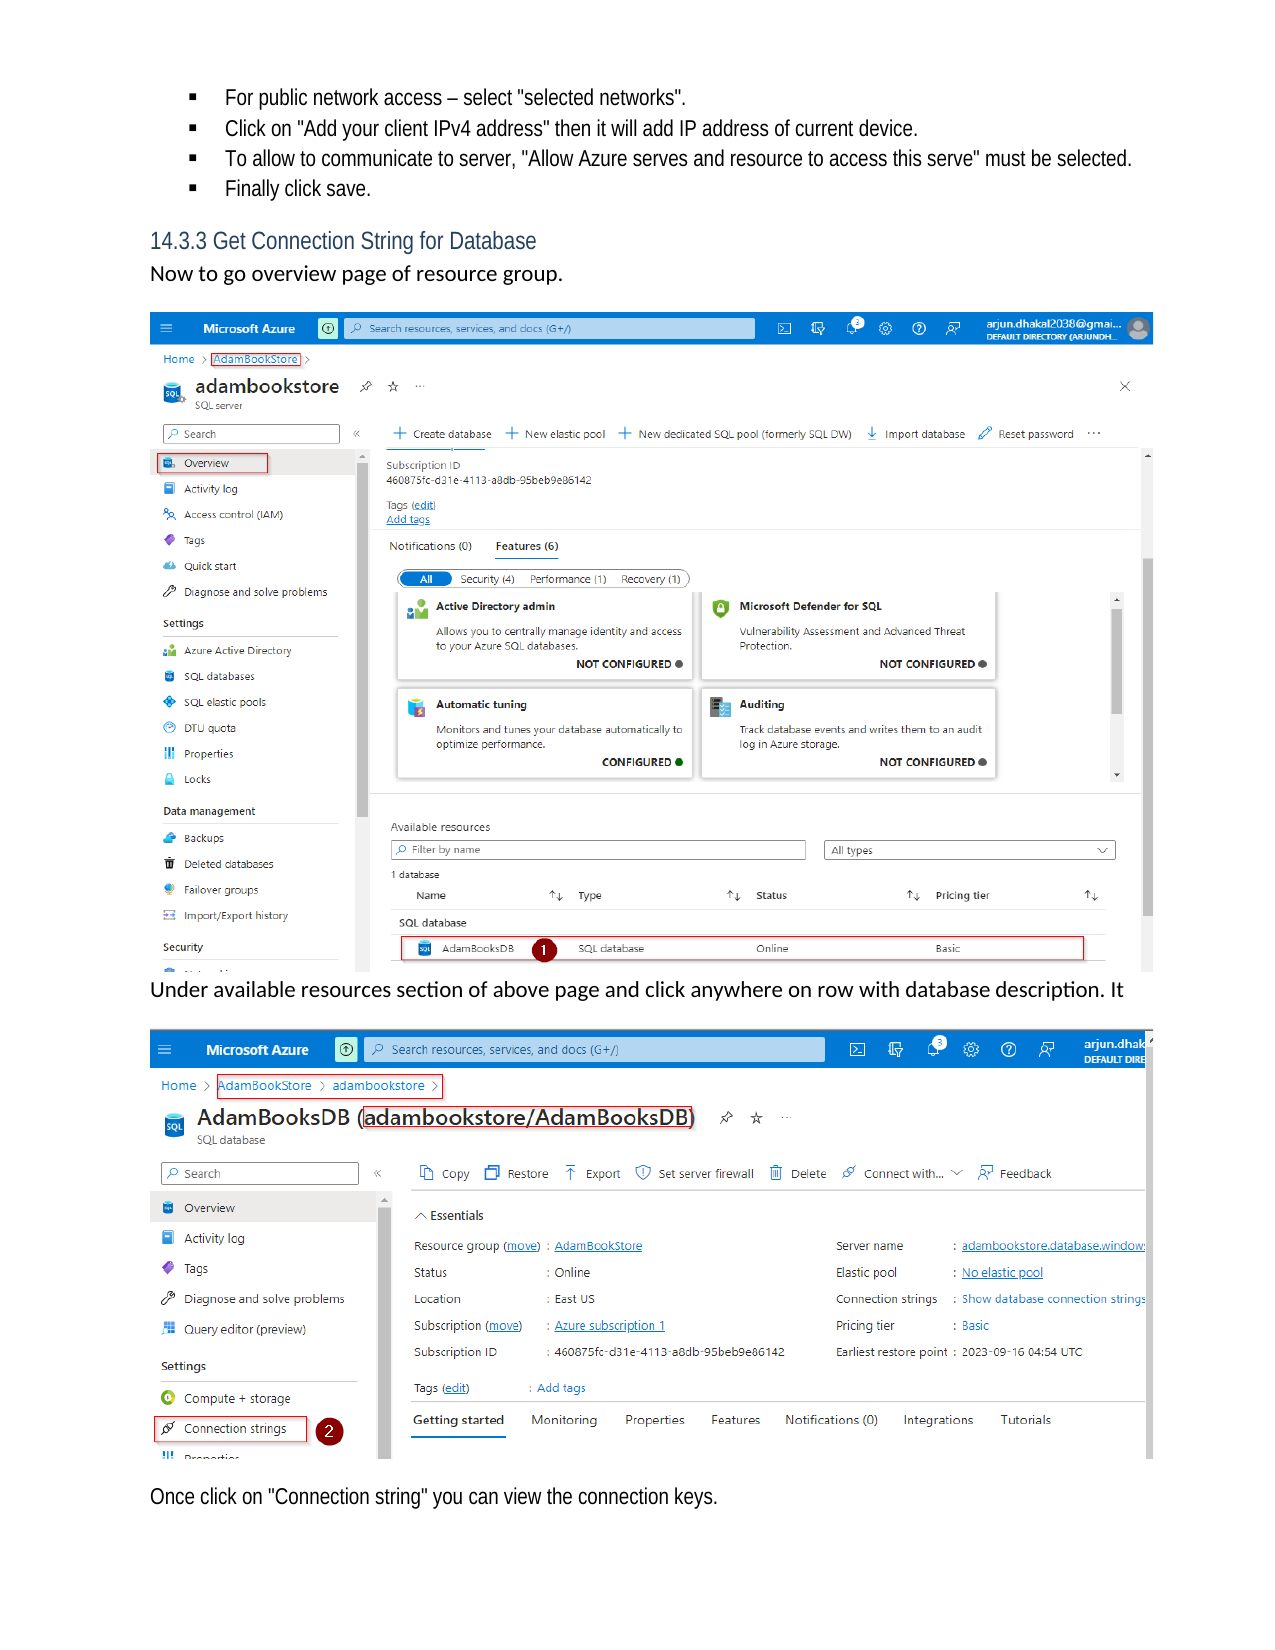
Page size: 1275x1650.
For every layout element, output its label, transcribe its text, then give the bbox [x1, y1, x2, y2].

text Once click on "Connection string" you can view the connection keys. [150, 1483, 1153, 1509]
list Finally click save. [187, 175, 1153, 201]
picture [150, 1028, 1154, 1459]
list To allow to communicate to server, "Allow Azure serves and resource to access this serve" must be selected. [187, 145, 1153, 171]
subtitle 14.3.3 Get Connection String for Database [150, 226, 1153, 255]
list Click on "Add your client IPv4 address" then it will add IP address of current device. [187, 114, 1153, 141]
list For public network access – select "selected networks". [187, 84, 1153, 111]
text Under available resources section of above page and click anywhere on row with database description. It [150, 972, 1153, 1003]
text Now to go overview page of resource group. [150, 259, 1153, 287]
picture [150, 312, 1154, 972]
